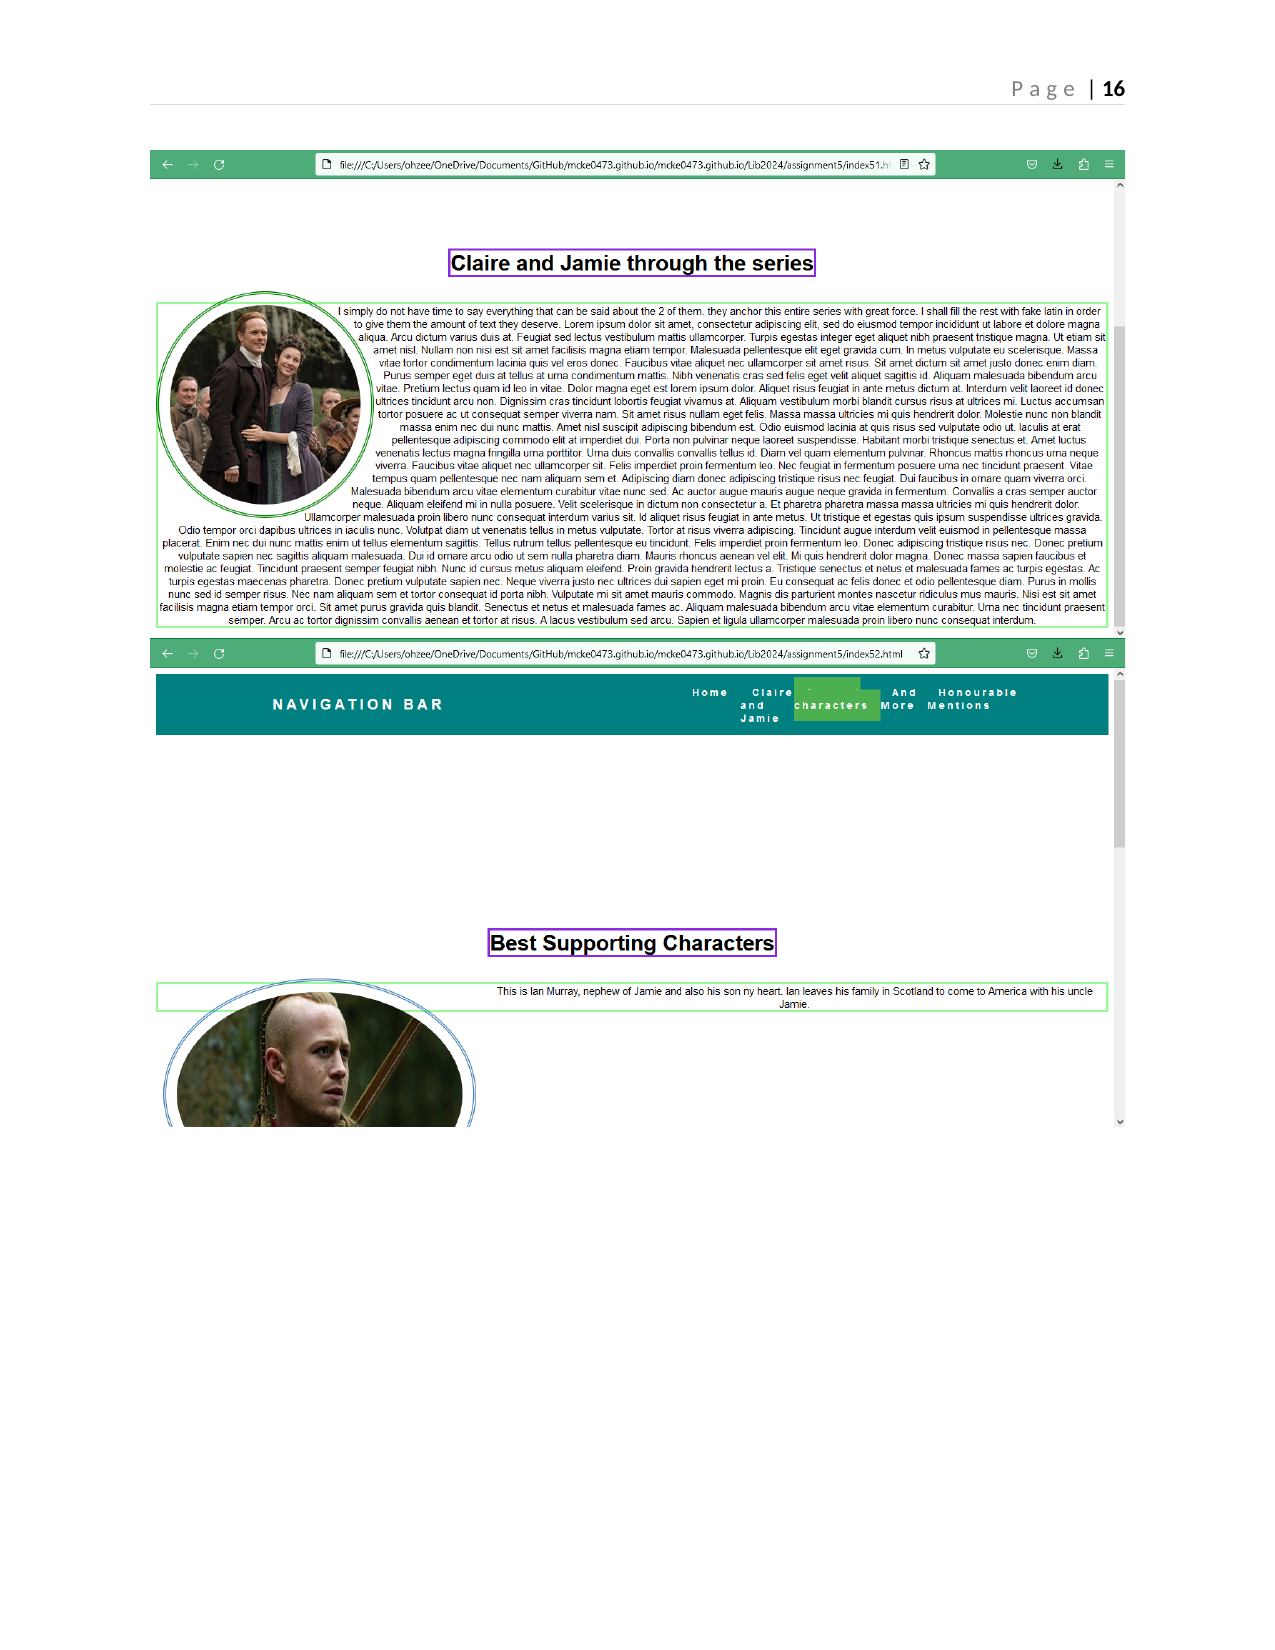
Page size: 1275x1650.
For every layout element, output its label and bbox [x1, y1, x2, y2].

picture [150, 638, 1125, 1127]
picture [150, 150, 1125, 636]
